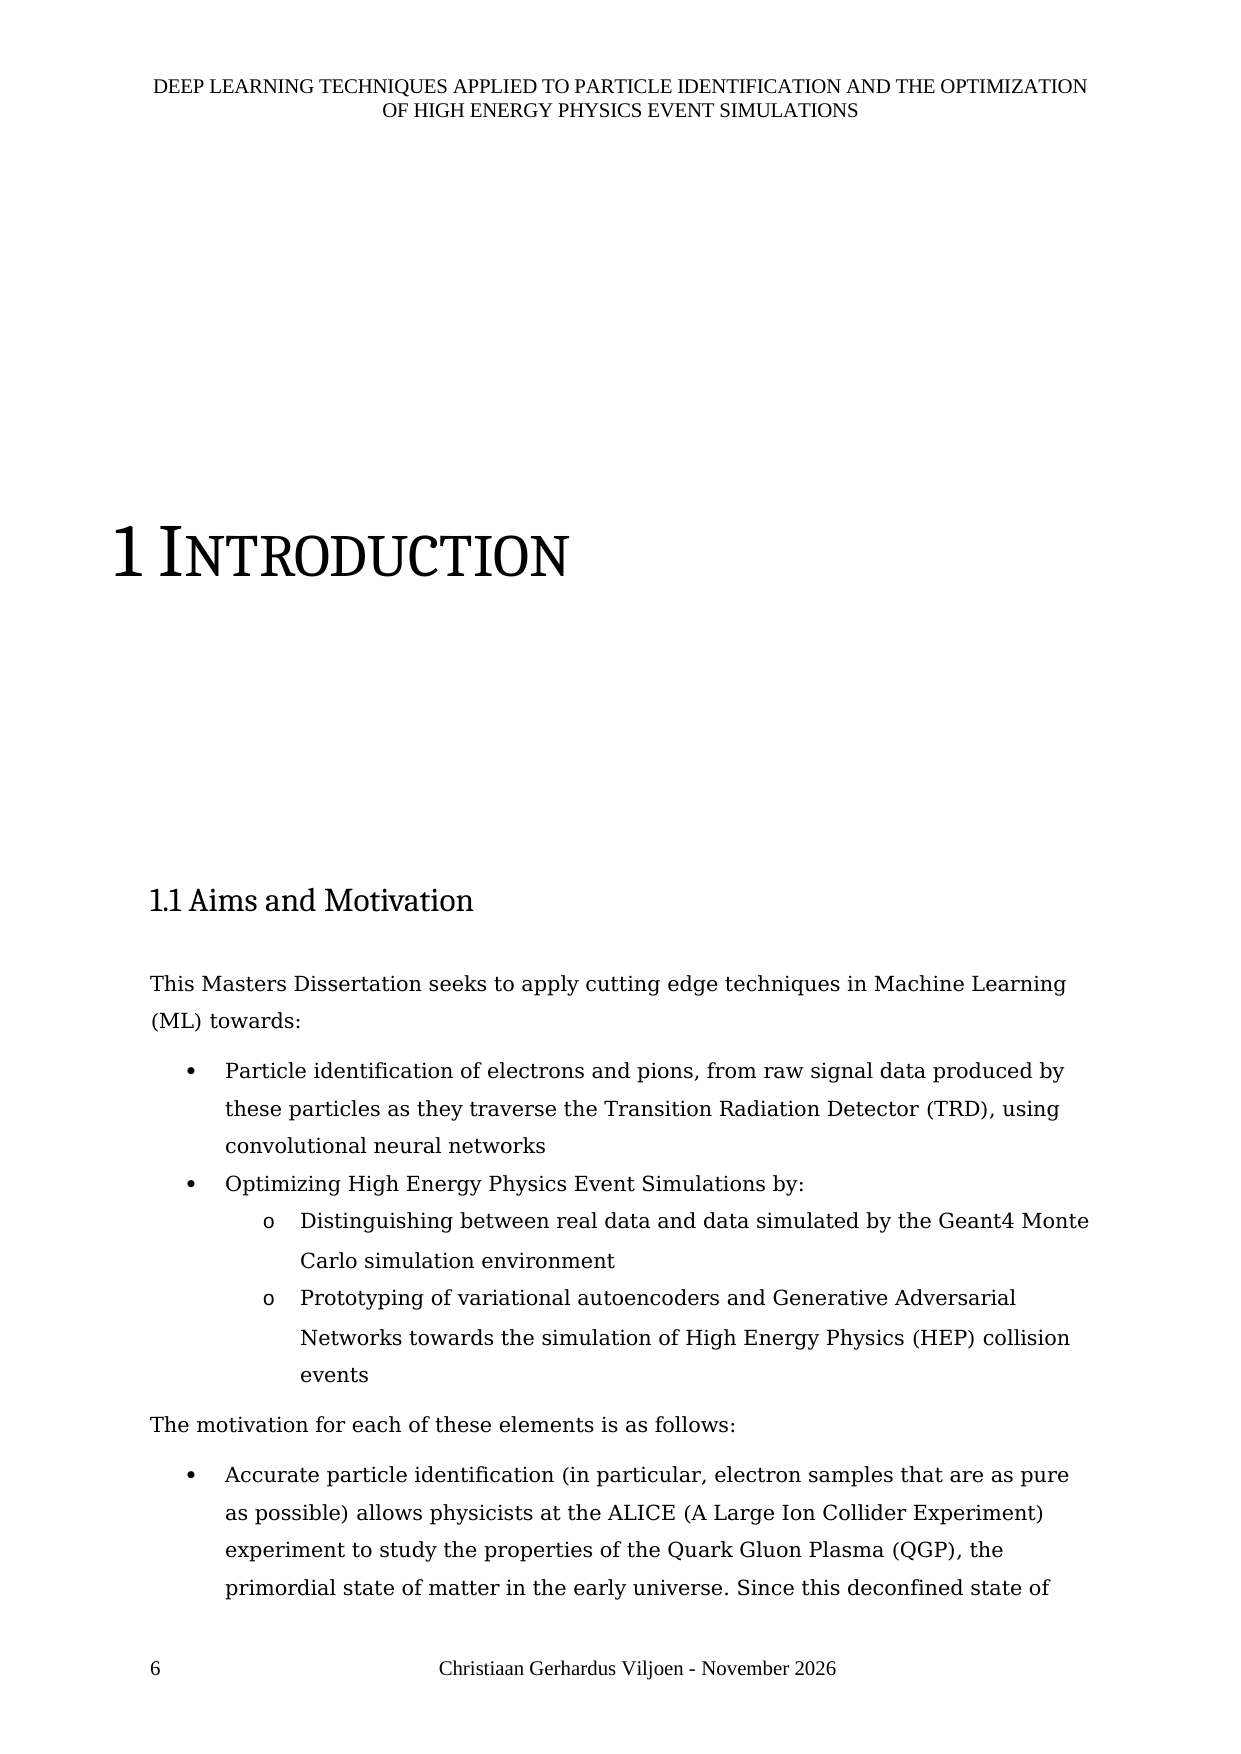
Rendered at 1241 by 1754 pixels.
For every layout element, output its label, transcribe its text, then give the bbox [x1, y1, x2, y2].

list Prototyping of variational autoencoders and Generative Adversarial Networks towards the simulation of High Energy Physics (HEP) collision events [262, 1285, 1090, 1387]
subtitle Introduction [114, 509, 1090, 595]
list Particle identification of electrons and pions, from raw signal data produced by these particles as they traverse the Transition Radiation Detector (TRD), using convolutional neural networks [187, 1058, 1090, 1158]
text The motivation for each of these elements is as follows: [150, 1412, 1090, 1437]
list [187, 1462, 1090, 1600]
list Distinguishing between real data and data simulated by the Geant4 Monte Carlo simulation environment [262, 1208, 1090, 1273]
subtitle Aims and Motivation [150, 881, 1090, 920]
list Optimizing High Energy Physics Event Simulations by: [187, 1171, 1090, 1196]
text This Masters Dissertation seeks to apply cutting edge techniques in Machine Learning (ML) towards: [150, 971, 1090, 1033]
